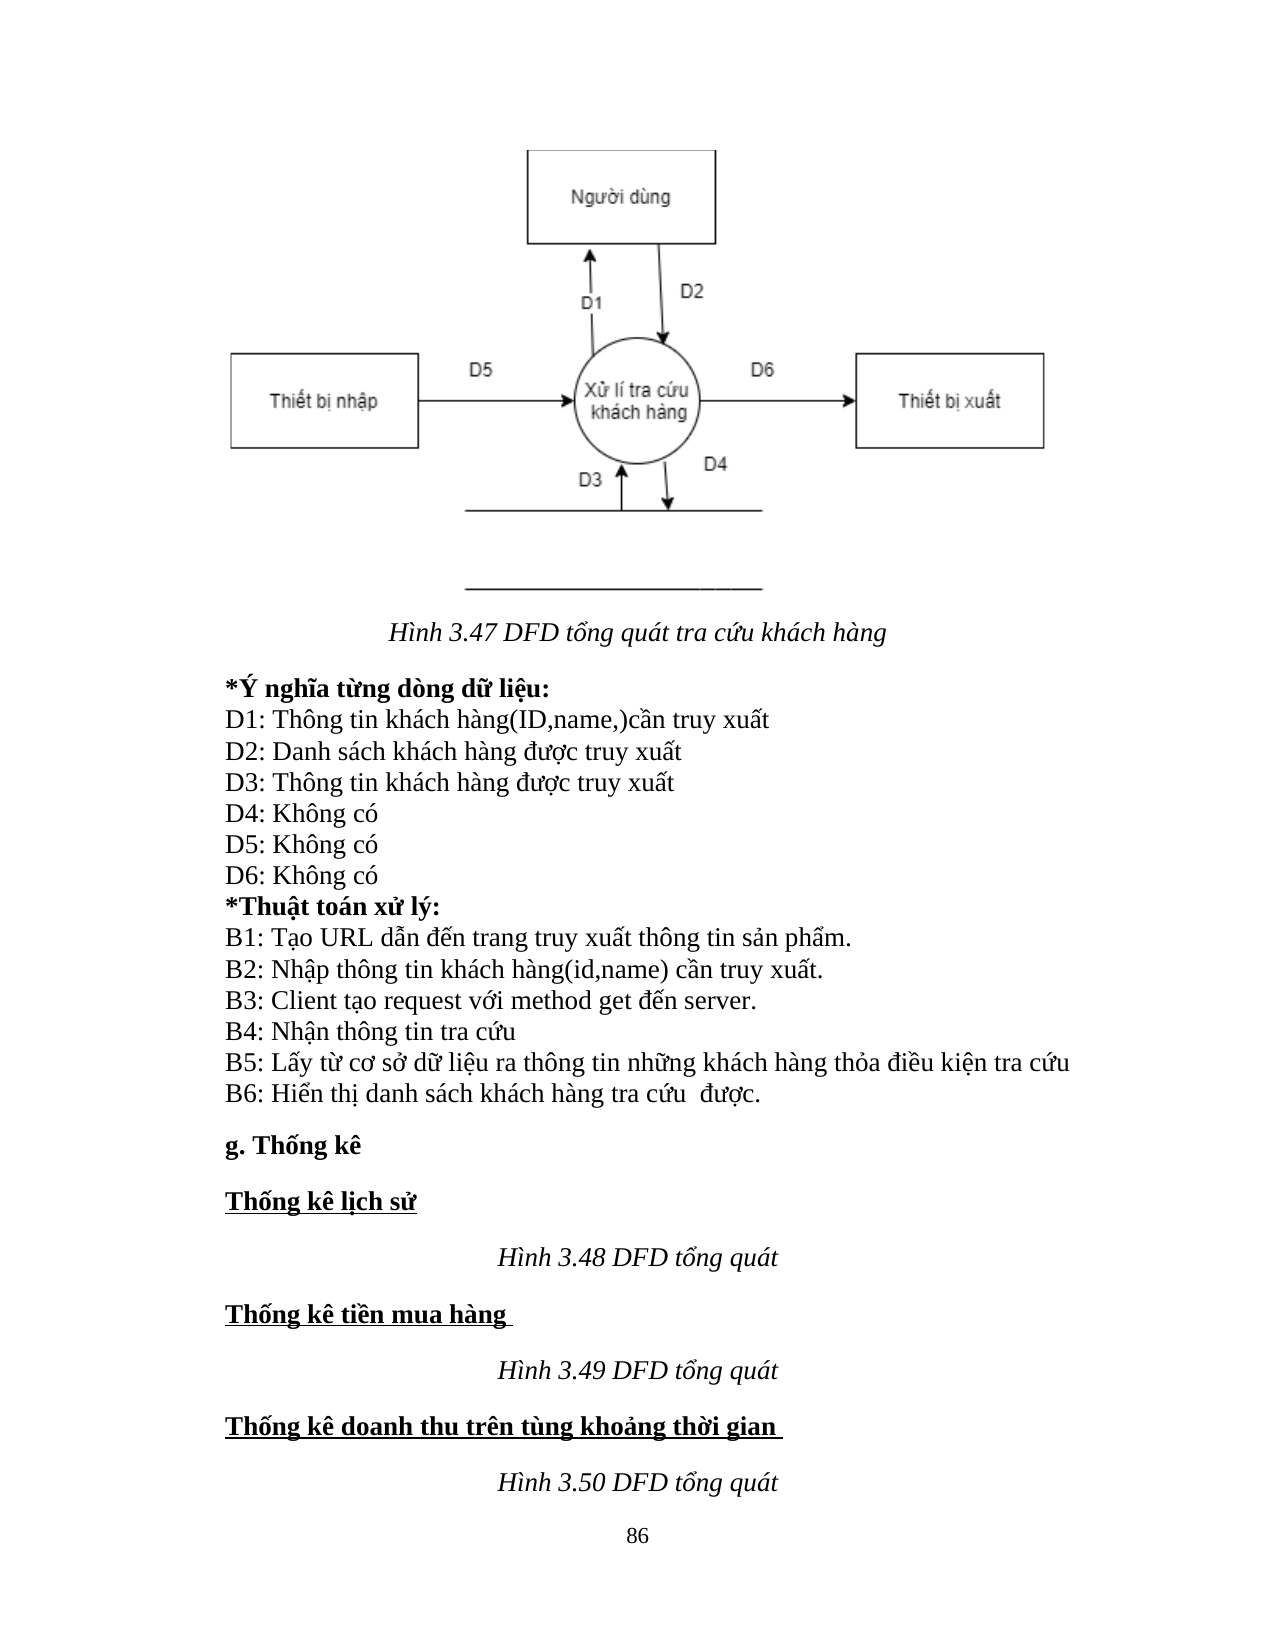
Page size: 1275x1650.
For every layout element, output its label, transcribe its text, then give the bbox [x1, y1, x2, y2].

text B6: Hiển thị danh sách khách hàng tra cứu được. [150, 1077, 1125, 1108]
text *Ý nghĩa từng dòng dữ liệu: [150, 672, 1125, 703]
text D6: Không có [150, 859, 1125, 890]
text B5: Lấy từ cơ sở dữ liệu ra thông tin những khách hàng thỏa điều kiện tra cứu [150, 1046, 1125, 1077]
subtitle g. Thống kê [150, 1129, 1125, 1160]
text B4: Nhận thông tin tra cứu [150, 1015, 1125, 1046]
text Thống kê lịch sử [150, 1185, 1125, 1217]
text B2: Nhập thông tin khách hàng(id,name) cần truy xuất. [150, 953, 1125, 984]
picture [230, 150, 1045, 592]
text D3: Thông tin khách hàng được truy xuất [150, 766, 1125, 797]
text Hình 3.50 DFD tổng quát [150, 1466, 1125, 1497]
text Hình 3.49 DFD tổng quát [150, 1354, 1125, 1385]
text B3: Client tạo request với method get đến server. [150, 984, 1125, 1015]
text D2: Danh sách khách hàng được truy xuất [150, 735, 1125, 766]
text Thống kê tiền mua hàng [150, 1298, 1125, 1329]
text B1: Tạo URL dẫn đến trang truy xuất thông tin sản phẩm. [150, 922, 1125, 953]
text D5: Không có [150, 828, 1125, 859]
text Thống kê doanh thu trên tùng khoảng thời gian [150, 1410, 1125, 1441]
text Hình 3.47 DFD tổng quát tra cứu khách hàng [150, 616, 1125, 647]
text *Thuật toán xử lý: [150, 890, 1125, 922]
text D4: Không có [150, 797, 1125, 828]
text D1: Thông tin khách hàng(ID,name,)cần truy xuất [150, 703, 1125, 735]
text Hình 3.48 DFD tổng quát [150, 1242, 1125, 1273]
